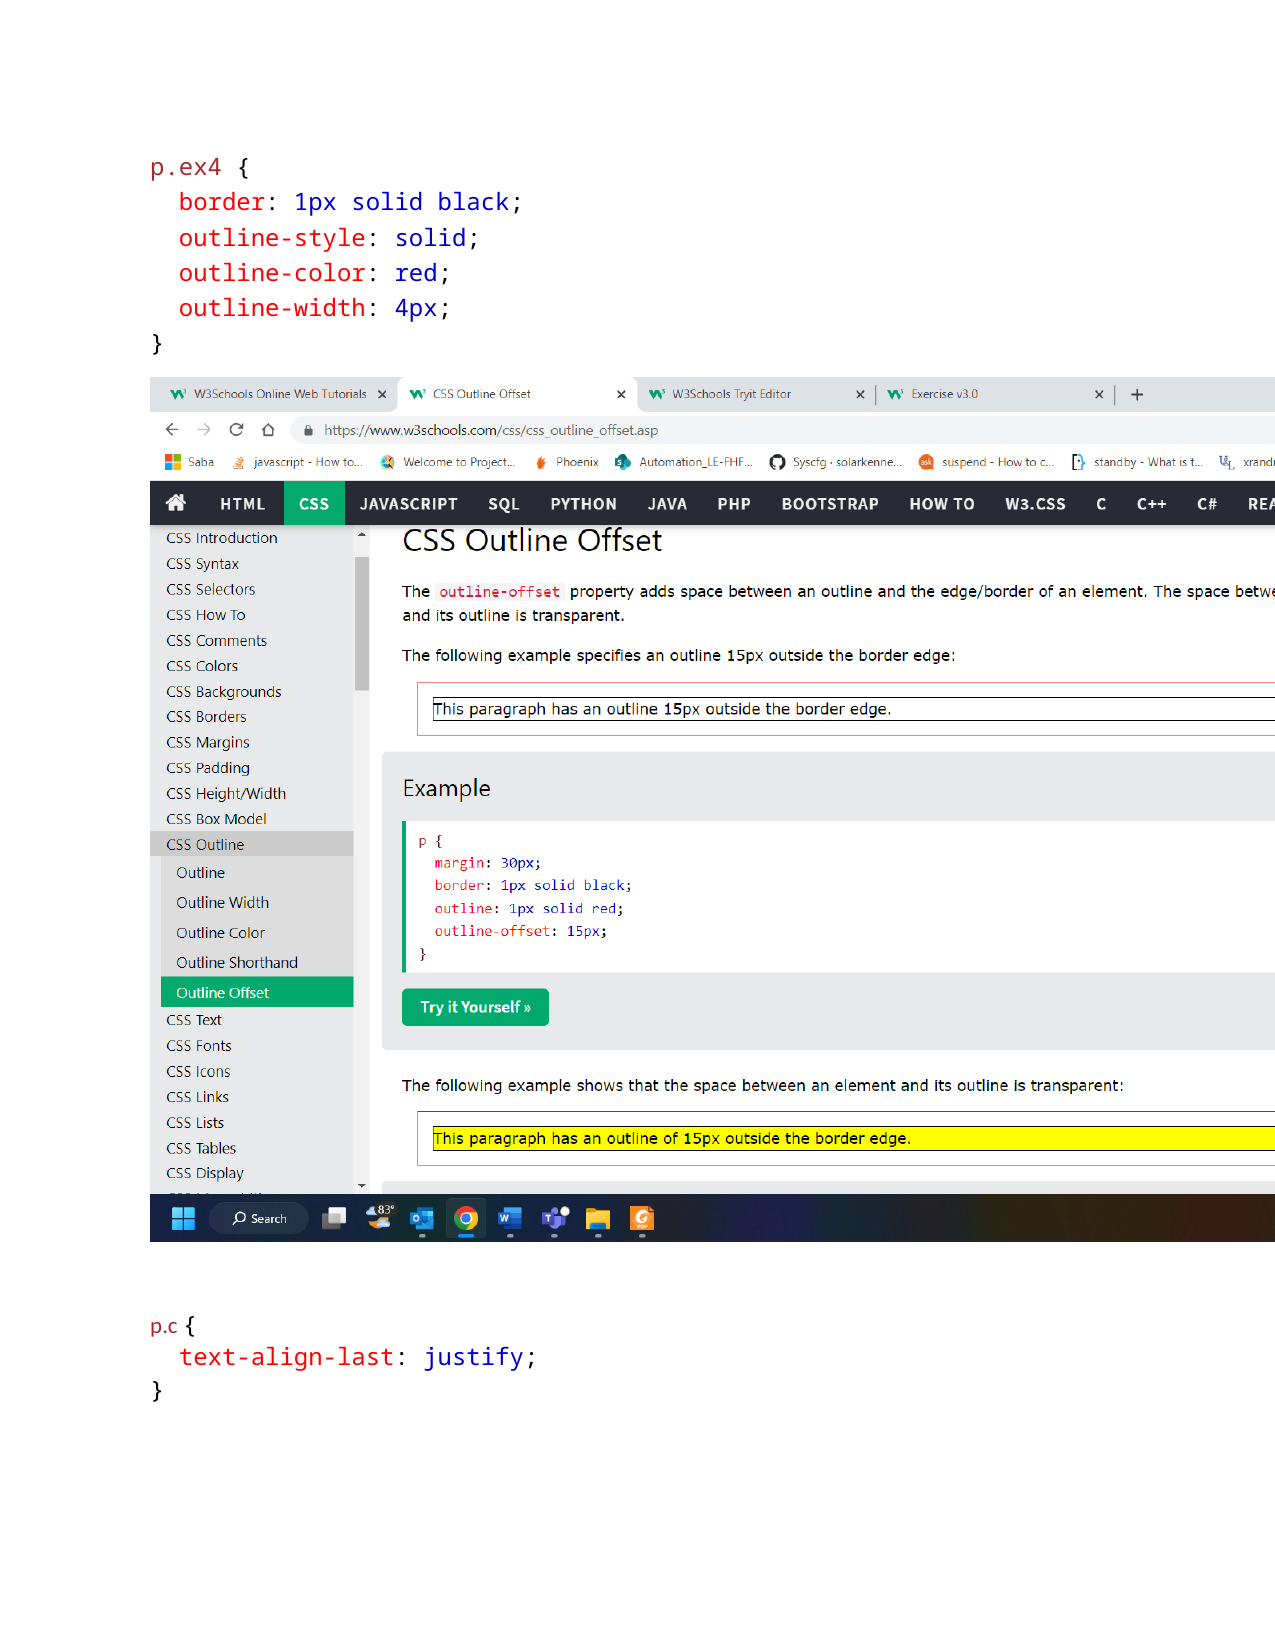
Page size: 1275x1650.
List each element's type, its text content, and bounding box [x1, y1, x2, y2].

text p.ex4 { border: 1px solid black; outline-style: solid; outline-color: red; outline-width: 4px; } [150, 150, 1125, 359]
text p.c { text-align-last: justify; } [150, 1307, 1125, 1405]
picture [150, 377, 1275, 1242]
